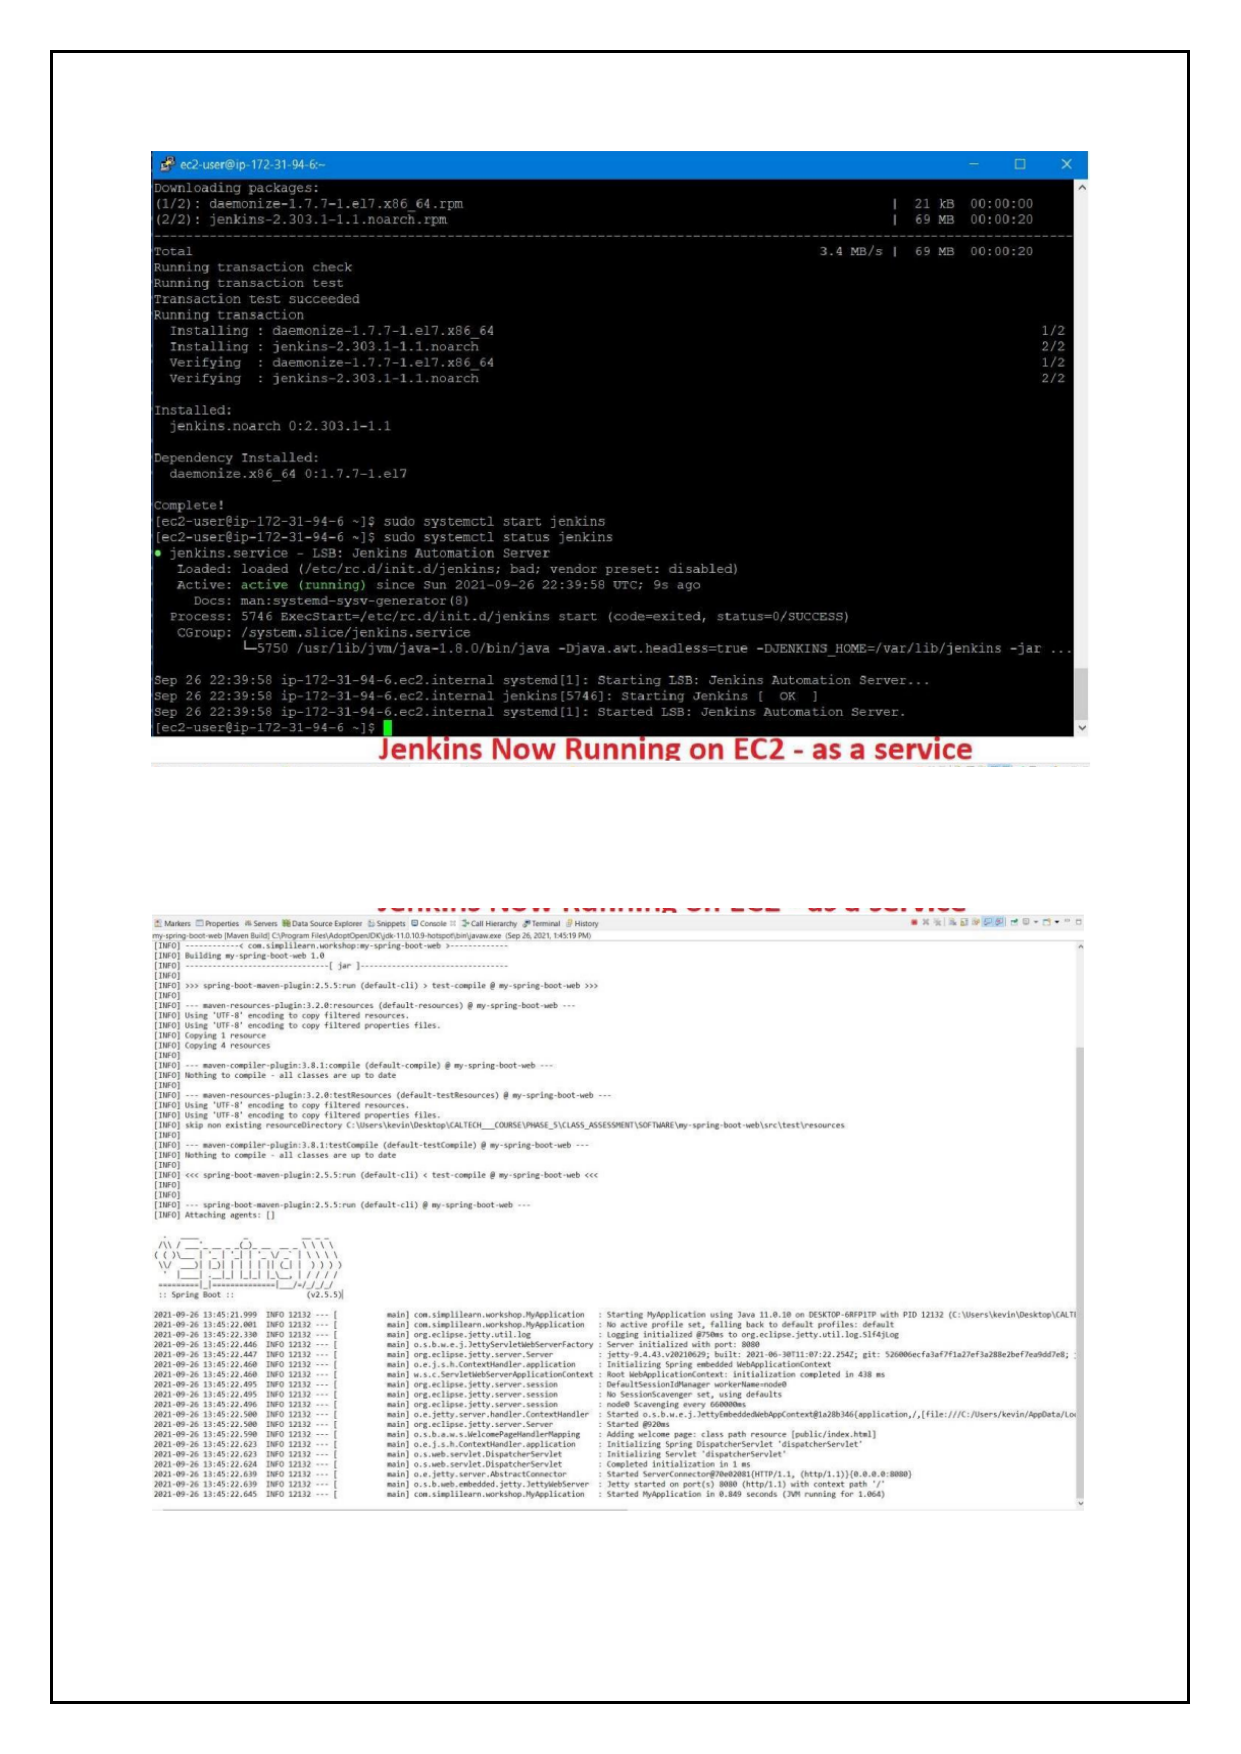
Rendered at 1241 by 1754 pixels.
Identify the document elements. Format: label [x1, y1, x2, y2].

picture [150, 908, 1091, 1516]
picture [150, 150, 1091, 767]
